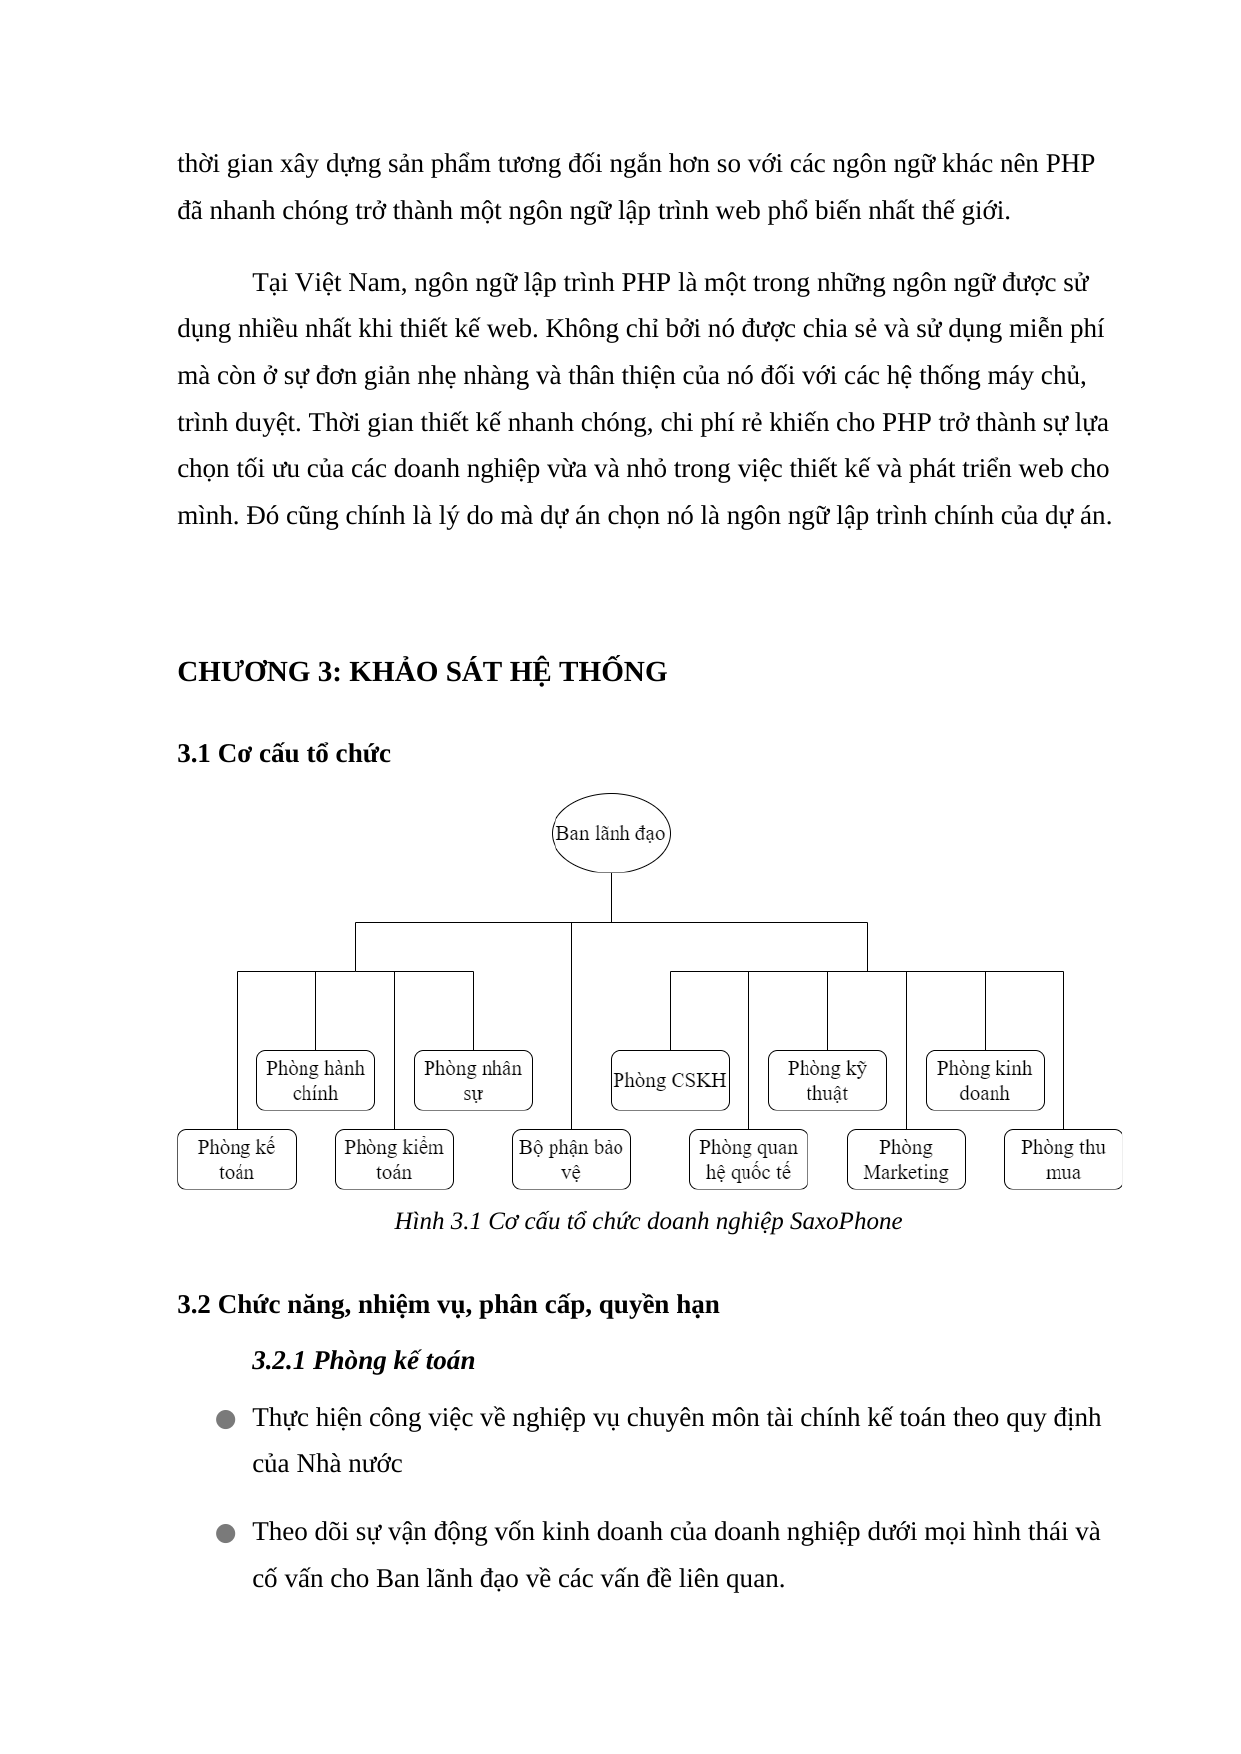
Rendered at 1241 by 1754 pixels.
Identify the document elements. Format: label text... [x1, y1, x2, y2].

title CHƯƠNG 3: KHẢO SÁT HỆ THỐNG [177, 654, 1122, 687]
list Thực hiện công việc về nghiệp vụ chuyên môn tài chính kế toán theo quy định của Nhà nước [214, 1401, 1122, 1479]
picture [177, 793, 1123, 1190]
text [177, 148, 1122, 225]
subtitle 3.1 Cơ cấu tổ chức [177, 737, 1122, 769]
list Theo dõi sự vận động vốn kinh doanh của doanh nghiệp dưới mọi hình thái và cố vấn cho Ban lãnh đạo về các vấn đề liên quan. [214, 1515, 1122, 1593]
subtitle 3.2 Chức năng, nhiệm vụ, phân cấp, quyền hạn [177, 1288, 1122, 1319]
text Hình 3.1 Cơ cấu tổ chức doanh nghiệp SaxoPhone [177, 1206, 1122, 1234]
text Tại Việt Nam, ngôn ngữ lập trình PHP là một trong những ngôn ngữ được sử dụng nhiều nhất khi thiết kế web. Không chỉ bởi nó được chia sẻ và sử dụng miễn phí mà còn ở sự đơn giản nhẹ nhàng và thân thiện của nó đối với các hệ thống máy chủ, trình duyệt. Thời gian thiết kế nhanh chóng, chi phí rẻ khiến cho PHP trở thành sự lựa chọn tối ưu của các doanh nghiệp vừa và nhỏ trong việc thiết kế và phát triển web cho mình. Đó cũng chính là lý do mà dự án chọn nó là ngôn ngữ lập trình chính của dự án. [177, 266, 1122, 530]
subtitle 3.2.1 Phòng kế toán [177, 1344, 1122, 1376]
